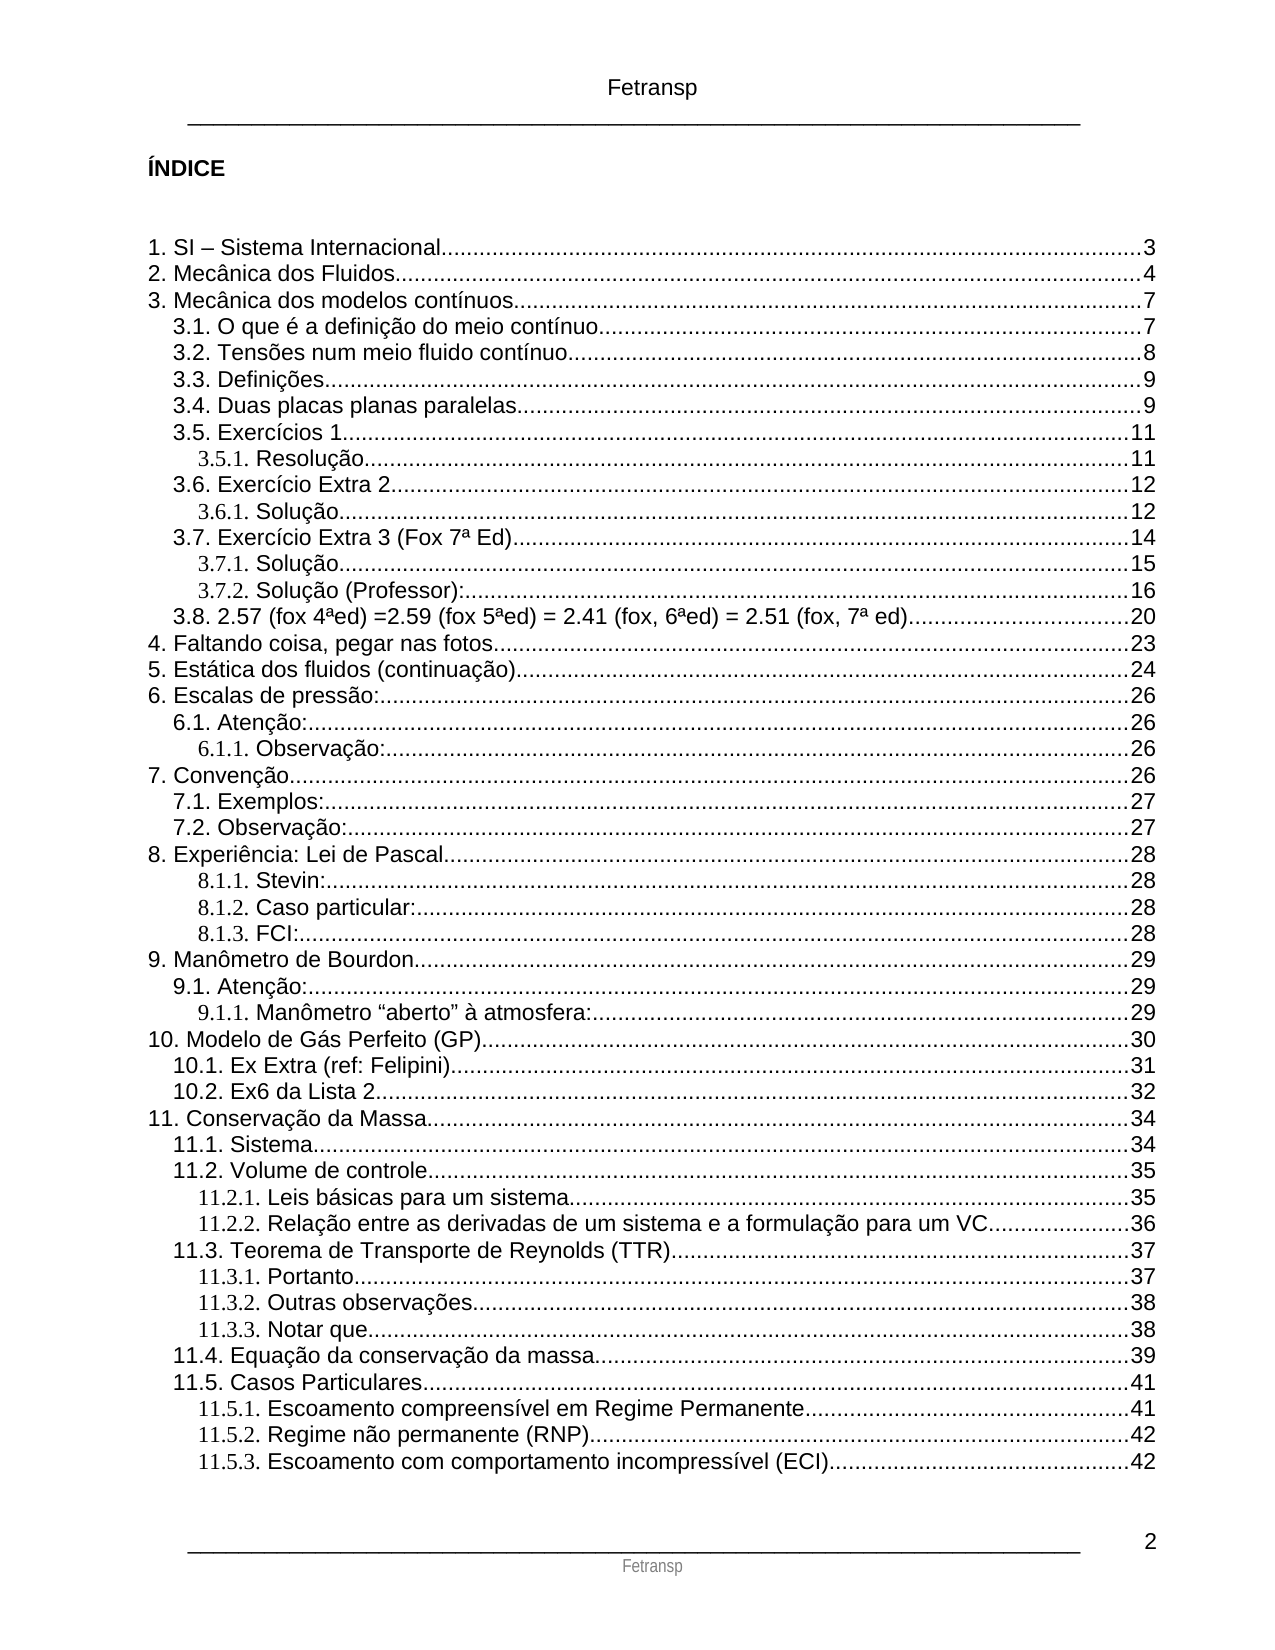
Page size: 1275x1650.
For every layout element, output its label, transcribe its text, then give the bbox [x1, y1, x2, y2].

text 11.5.1. Escoamento compreensível em Regime Permanente 41 [198, 1395, 1157, 1421]
text 3.2. Tensões num meio fluido contínuo 8 [173, 339, 1157, 366]
text 2. Mecânica dos Fluidos 4 [148, 260, 1157, 287]
text 5. Estática dos fluidos (continuação) 24 [148, 656, 1157, 682]
text 8.1.3. FCI: 28 [198, 920, 1157, 946]
text 11.3.2. Outras observações 38 [198, 1289, 1157, 1316]
text 10.2. Ex6 da Lista 2 32 [173, 1078, 1157, 1104]
text 3.8. 2.57 (fox 4ªed) =2.59 (fox 5ªed) = 2.41 (fox, 6ªed) = 2.51 (fox, 7ª ed) 20 [173, 603, 1157, 630]
text 9.1.1. Manômetro “aberto” à atmosfera: 29 [198, 999, 1157, 1026]
text 9.1. Atenção: 29 [173, 973, 1157, 999]
text 3.7.2. Solução (Professor): 16 [198, 577, 1157, 603]
text 7.2. Observação: 27 [173, 814, 1157, 841]
text 3.7.1. Solução 15 [198, 550, 1157, 577]
text 1. SI – Sistema Internacional 3 [148, 234, 1157, 260]
text 6. Escalas de pressão: 26 [148, 682, 1157, 709]
text 3.6.1. Solução 12 [198, 498, 1157, 524]
text 11.1. Sistema 34 [173, 1131, 1157, 1157]
text 11.3.3. Notar que 38 [198, 1316, 1157, 1342]
text 11.5.2. Regime não permanente (RNP) 42 [198, 1421, 1157, 1448]
text 3.6. Exercício Extra 2 12 [173, 471, 1157, 498]
text 11.2.2. Relação entre as derivadas de um sistema e a formulação para um VC 36 [198, 1210, 1157, 1237]
text 11.4. Equação da conservação da massa 39 [173, 1342, 1157, 1369]
text 8.1.2. Caso particular: 28 [198, 893, 1157, 920]
text ÍNDICE [148, 155, 1157, 181]
text 3.5.1. Resolução 11 [198, 445, 1157, 471]
text 3.5. Exercícios 1 11 [173, 418, 1157, 445]
text 11.5.3. Escoamento com comportamento incompressível (ECI) 42 [198, 1448, 1157, 1474]
text 11.2.1. Leis básicas para um sistema 35 [198, 1184, 1157, 1210]
text 4. Faltando coisa, pegar nas fotos... 23 [148, 630, 1157, 656]
text 8. Experiência: Lei de Pascal 28 [148, 841, 1157, 867]
text 10. Modelo de Gás Perfeito (GP) 30 [148, 1026, 1157, 1052]
text 11.5. Casos Particulares 41 [173, 1369, 1157, 1395]
text 9. Manômetro de Bourdon 29 [148, 946, 1157, 973]
text 3.4. Duas placas planas paralelas 9 [173, 392, 1157, 418]
text 7.1. Exemplos: 27 [173, 788, 1157, 814]
text 11. Conservação da Massa 34 [148, 1104, 1157, 1131]
text 6.1. Atenção: 26 [173, 709, 1157, 735]
text 10.1. Ex Extra (ref: Felipini) 31 [173, 1052, 1157, 1078]
text 3.3. Definições 9 [173, 366, 1157, 392]
text 6.1.1. Observação: 26 [198, 735, 1157, 762]
text 7. Convenção 26 [148, 762, 1157, 788]
text 3.7. Exercício Extra 3 (Fox 7ª Ed) 14 [173, 524, 1157, 550]
text 3.1. O que é a definição do meio contínuo 7 [173, 313, 1157, 339]
text 11.3. Teorema de Transporte de Reynolds (TTR) 37 [173, 1237, 1157, 1263]
text 11.3.1. Portanto 37 [198, 1263, 1157, 1289]
text 11.2. Volume de controle 35 [173, 1157, 1157, 1184]
text 8.1.1. Stevin: 28 [198, 867, 1157, 893]
text 3. Mecânica dos modelos contínuos 7 [148, 287, 1157, 313]
